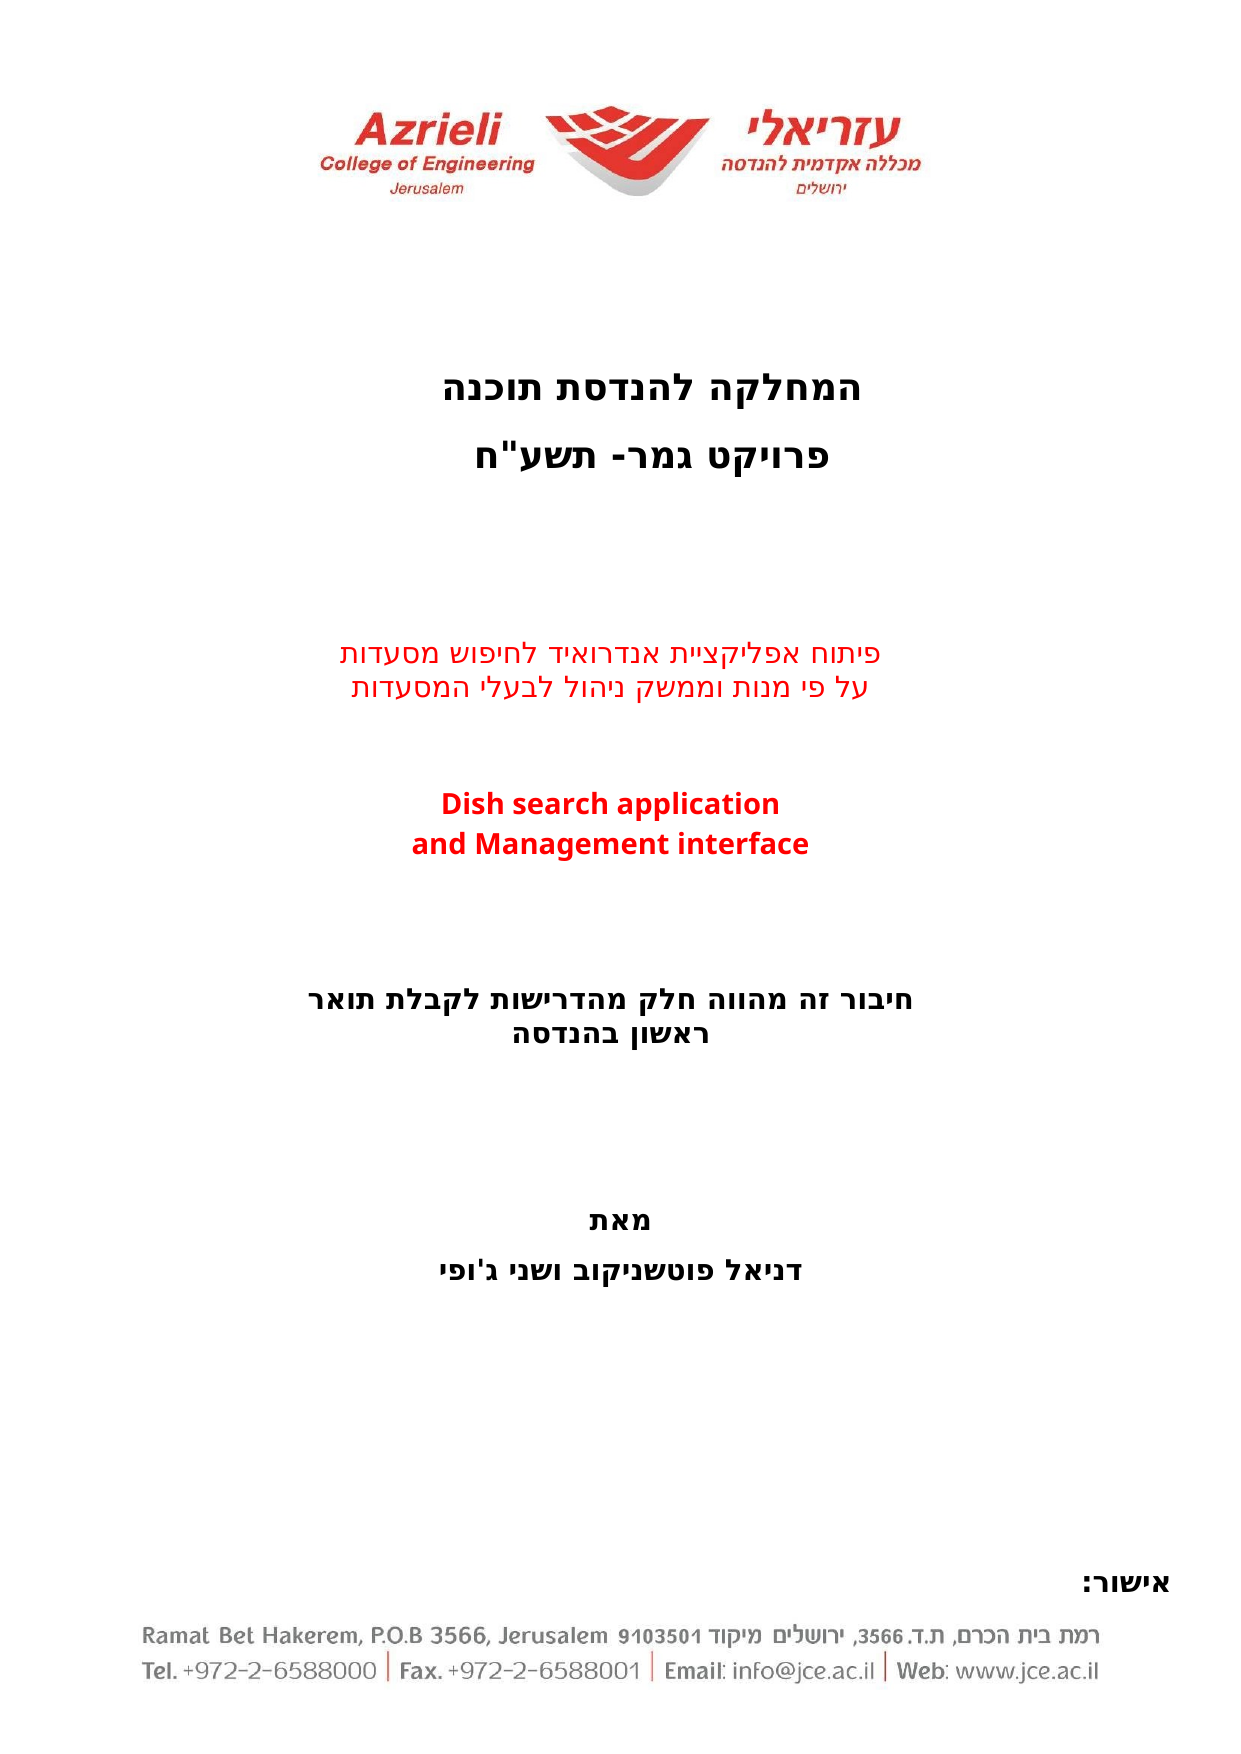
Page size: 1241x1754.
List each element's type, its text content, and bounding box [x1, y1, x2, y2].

text Dish search application [50, 783, 1171, 823]
picture [137, 1617, 1104, 1690]
text and Management interface [50, 823, 1171, 863]
text על פי מנות וממשק ניהול לבעלי המסעדות [50, 670, 1171, 704]
text אישור: [759, 1565, 1171, 1599]
text דניאל פוטשניקוב ושני ג'ופי [338, 1254, 903, 1288]
text המחלקה להנדסת תוכנה [357, 366, 1021, 409]
text ראשון בהנדסה [50, 1016, 1171, 1050]
text פיתוח אפליקציית אנדרואיד לחיפוש מסעדות [50, 636, 1171, 670]
text חיבור זה מהווה חלק מהדרישות לקבלת תואר [50, 982, 1171, 1016]
text פרויקט גמר- תשע"ח [357, 434, 1021, 477]
picture [317, 103, 931, 202]
text מאת [338, 1203, 903, 1237]
